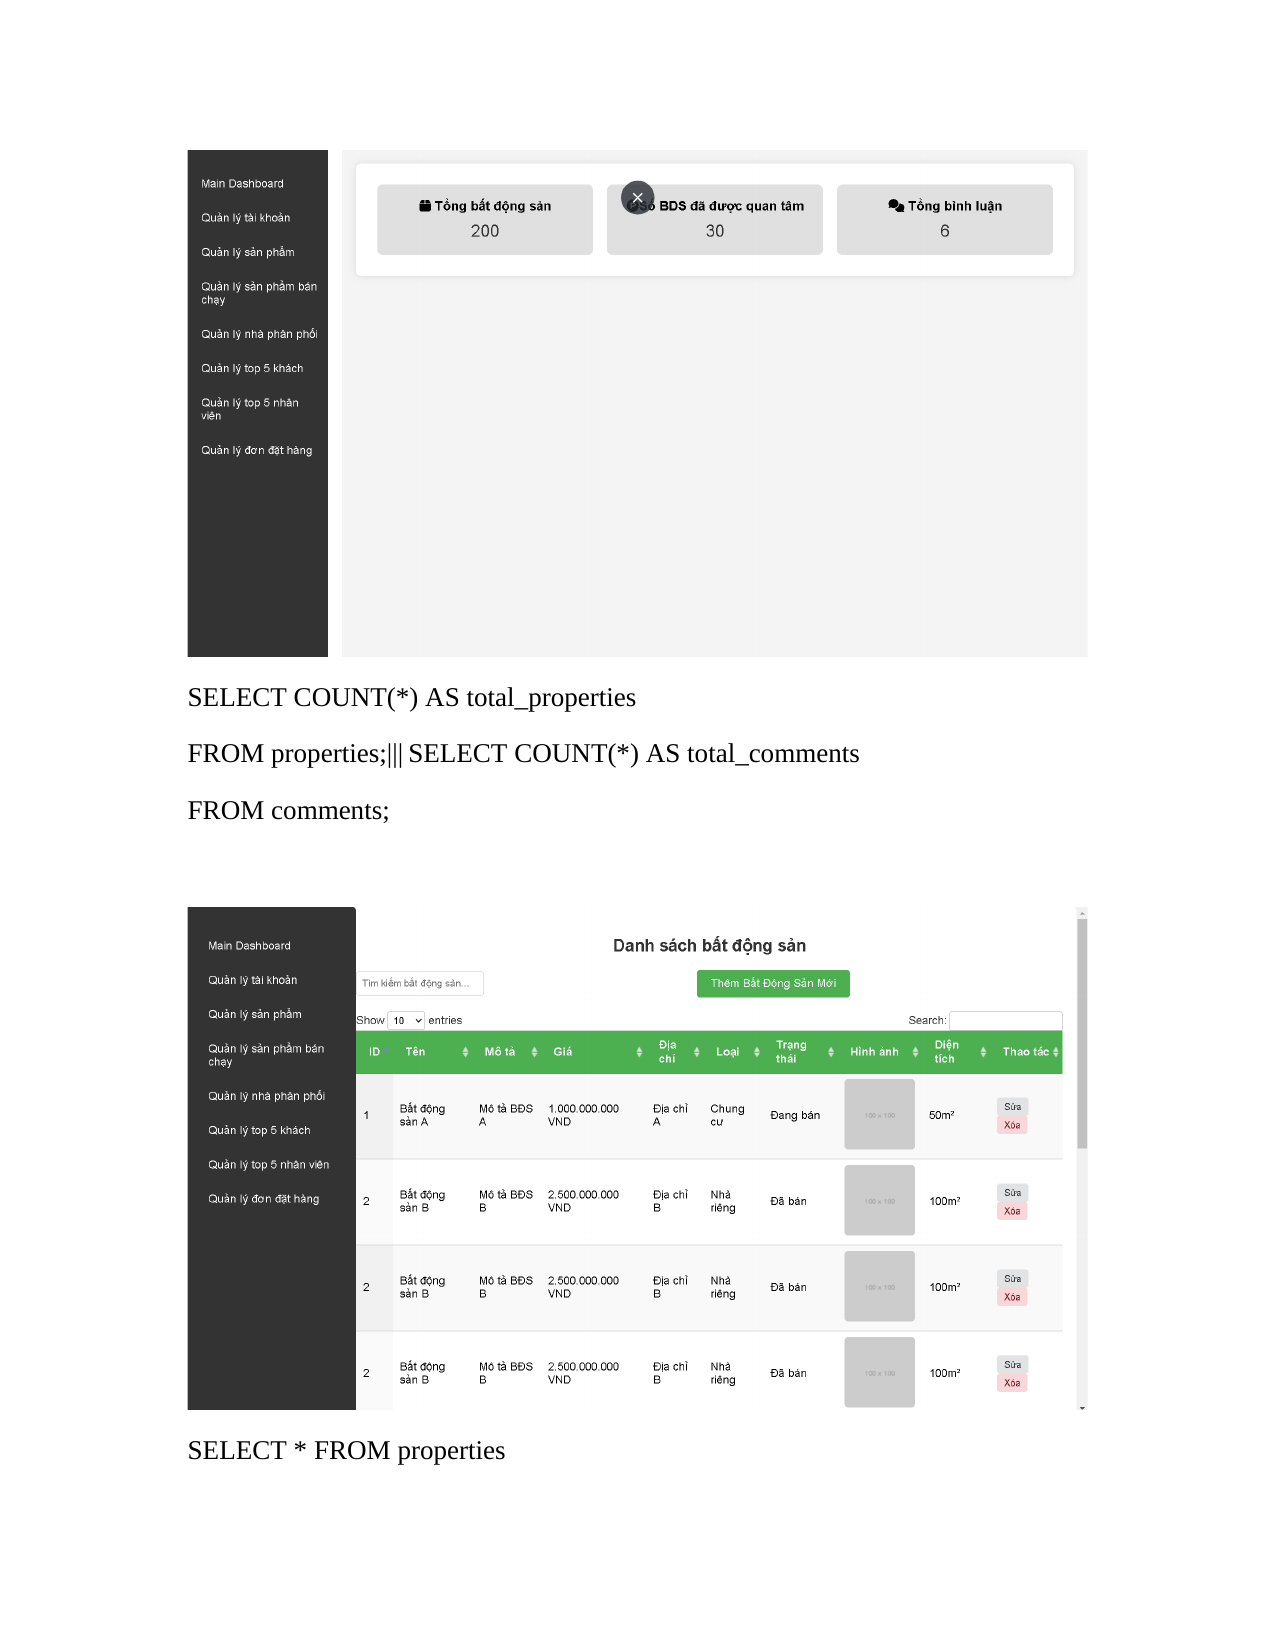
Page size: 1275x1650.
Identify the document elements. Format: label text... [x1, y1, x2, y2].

picture [187, 150, 1088, 657]
text SELECT * FROM properties [187, 1434, 1087, 1465]
picture [187, 907, 1088, 1410]
text FROM comments; [187, 794, 1087, 825]
text SELECT COUNT(*) AS total_properties [187, 681, 1087, 712]
text FROM properties;||| SELECT COUNT(*) AS total_comments [187, 737, 1087, 769]
